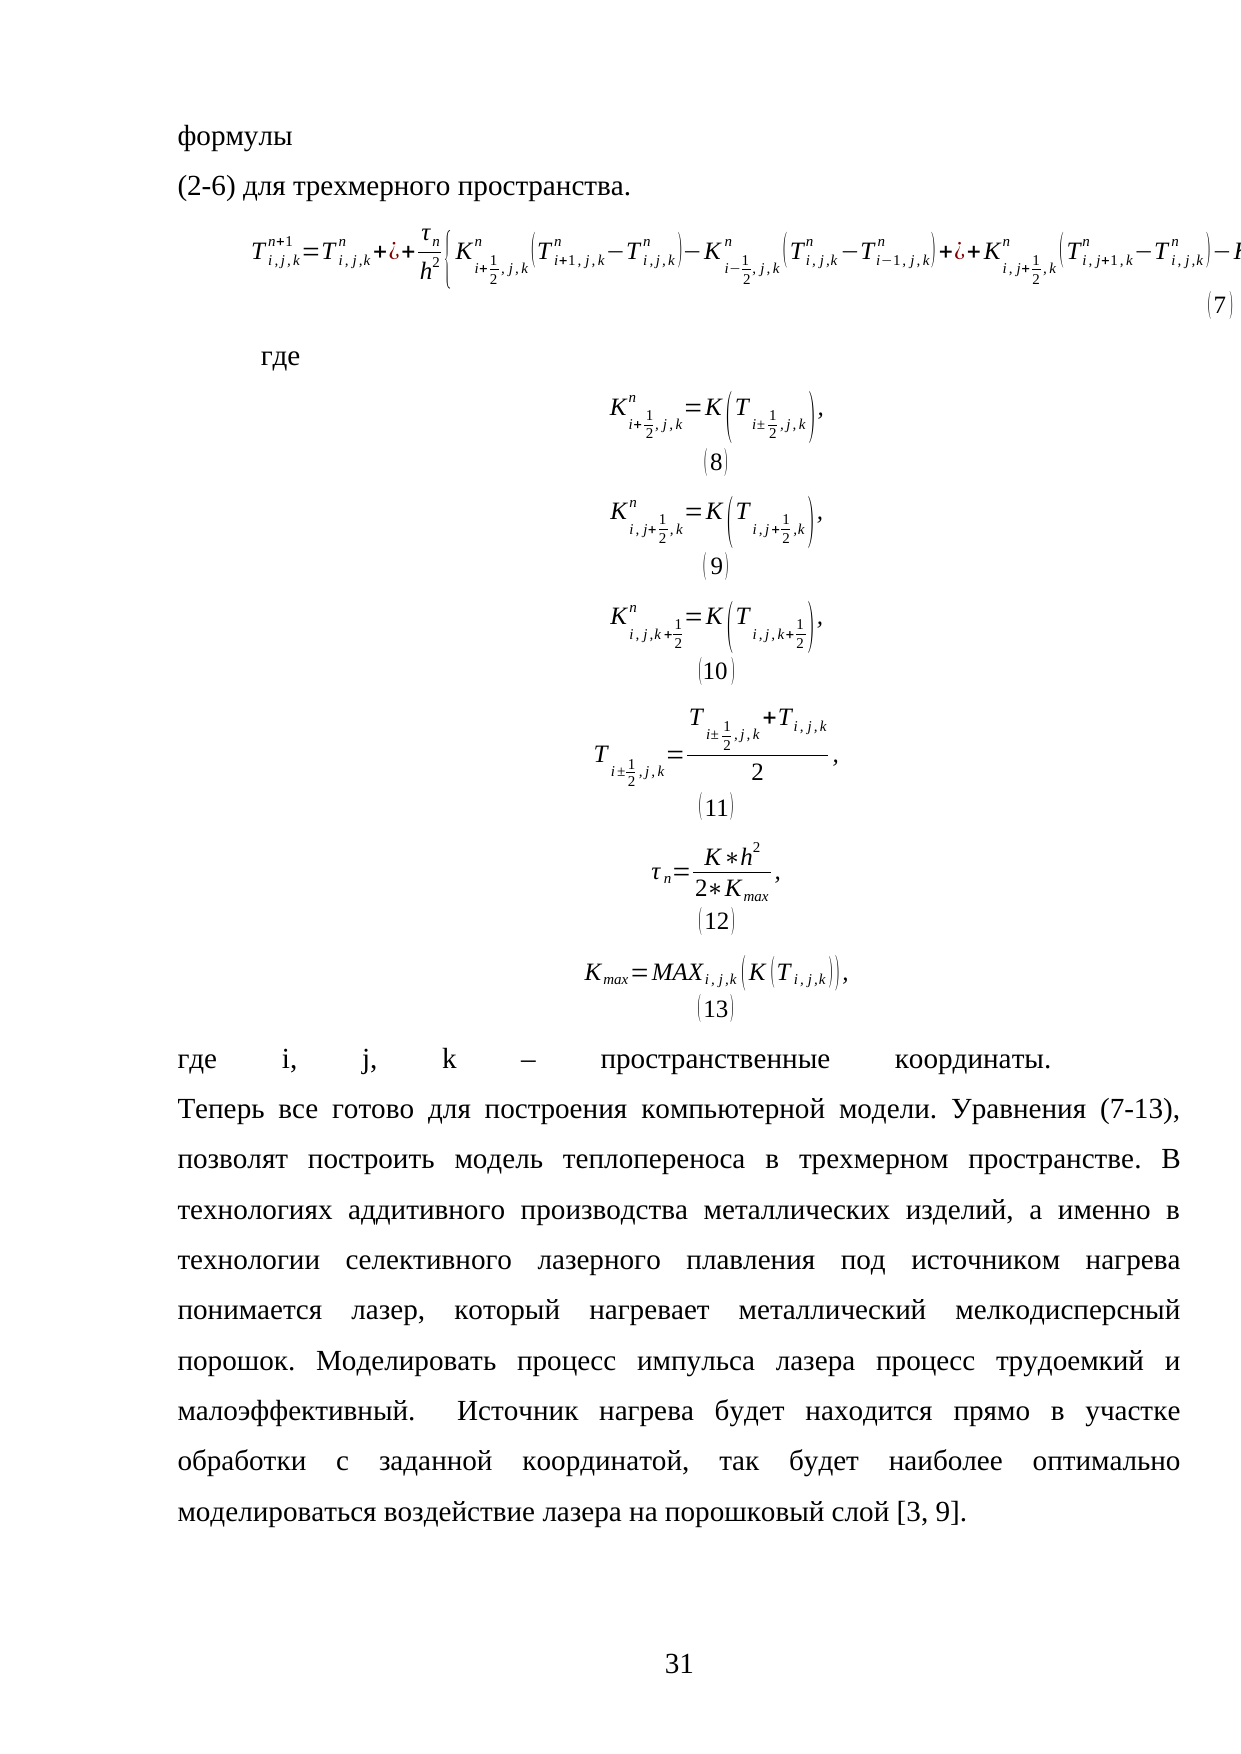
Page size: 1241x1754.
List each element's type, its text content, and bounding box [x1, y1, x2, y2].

text где i, j, k – пространственные координаты. Теперь все готово для построения компьютерной модели. Уравнения (7-13), позволят построить модель теплопереноса в трехмерном пространстве. В технологиях аддитивного производства металлических изделий, а именно в технологии селективного лазерного плавления под источником нагрева понимается лазер, который нагревает металлический мелкодисперсный порошок. Моделировать процесс импульса лазера процесс трудоемкий и малоэффективный. Источник нагрева будет находится прямо в участке обработки с заданной координатой, так будет наиболее оптимально моделироваться воздействие лазера на порошковый слой [3, 9]. [177, 1041, 1181, 1527]
text где [251, 338, 1181, 372]
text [177, 118, 1181, 202]
